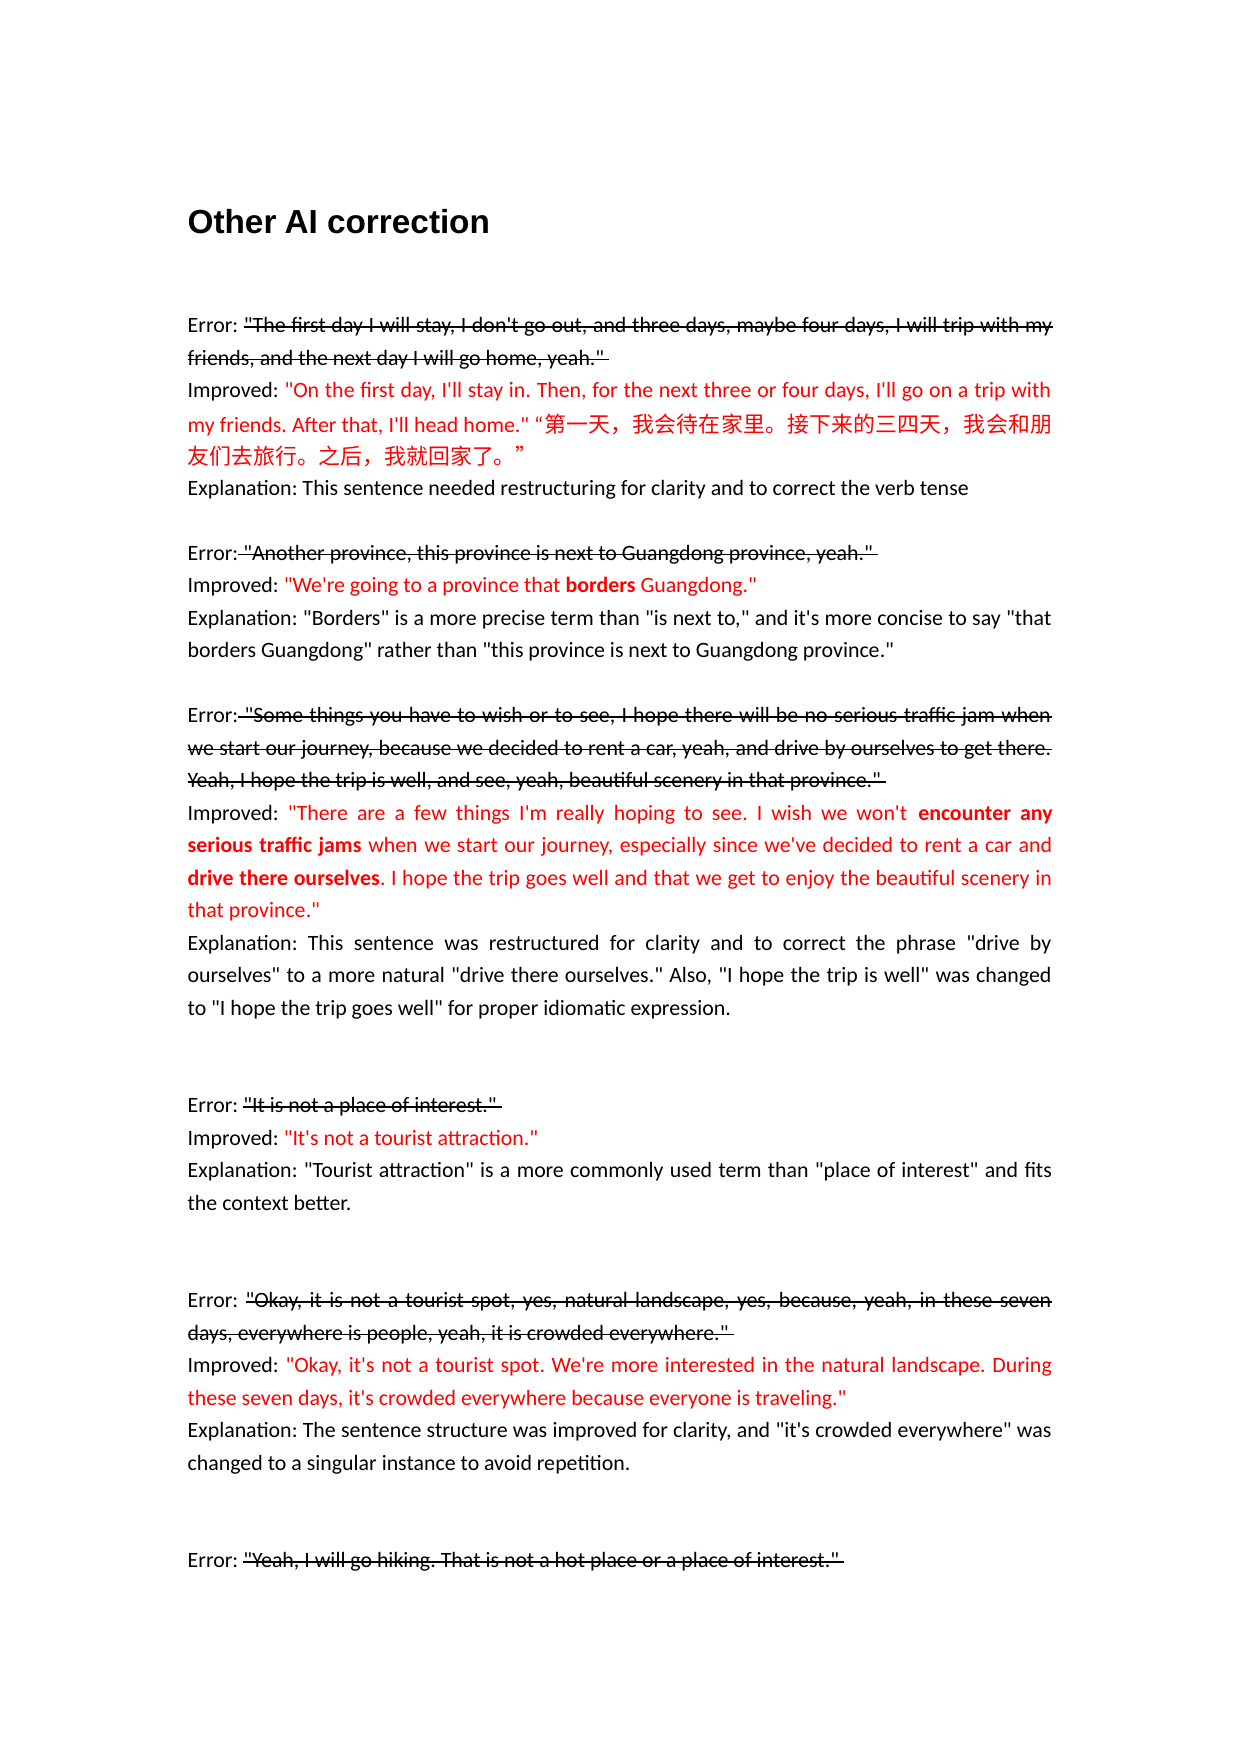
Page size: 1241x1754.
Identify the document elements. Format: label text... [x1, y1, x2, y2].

text Error: "The first day I will stay, I don't go out, and three days, maybe four days, I will trip with my friends, and the next day I will go home, yeah." [187, 309, 1053, 374]
text Error: "It is not a place of interest." [187, 1089, 1053, 1121]
text Explanation: "Tourist attraction" is a more commonly used term than "place of interest" and fits the context better. [187, 1154, 1053, 1219]
text Error: "Another province, this province is next to Guangdong province, yeah." [187, 536, 1053, 569]
text Explanation: This sentence was restructured for clarity and to correct the phrase "drive by ourselves" to a more natural "drive there ourselves." Also, "I hope the trip is well" was changed to "I hope the trip goes well" for proper idiomatic expression. [187, 926, 1053, 1024]
text Explanation: This sentence needed restructuring for clarity and to correct the verb tense [187, 471, 1053, 504]
text Improved: "Okay, it's not a tourist spot. We're more interested in the natural landscape. During these seven days, it's crowded everywhere because everyone is traveling." [187, 1349, 1053, 1414]
text Improved: "There are a few things I'm really hoping to see. I wish we won't encounter any serious traffic jams when we start our journey, especially since we've decided to rent a car and drive there ourselves. I hope the trip goes well and that we get to enjoy the beautiful scenery in that province." [187, 796, 1053, 926]
text Improved: "On the first day, I'll stay in. Then, for the next three or four days, I'll go on a trip with my friends. After that, I'll head home." “第一天，我会待在家里。接下来的三四天，我会和朋友们去旅行。之后，我就回家了。” [187, 374, 1053, 471]
text Improved: "We're going to a province that borders Guangdong." [187, 569, 1053, 601]
text Explanation: The sentence structure was improved for clarity, and "it's crowded everywhere" was changed to a singular instance to avoid repetition. [187, 1414, 1053, 1479]
text Error: "Okay, it is not a tourist spot, yes, natural landscape, yes, because, yeah, in these seven days, everywhere is people, yeah, it is crowded everywhere." [187, 1284, 1053, 1349]
text Improved: "It's not a tourist attraction." [187, 1121, 1053, 1154]
text Error: "Some things you have to wish or to see, I hope there will be no serious traffic jam when we start our journey, because we decided to rent a car, yeah, and drive by ourselves to get there. Yeah, I hope the trip is well, and see, yeah, beautiful scenery in that province." [187, 699, 1053, 796]
subtitle Other AI correction [187, 189, 1053, 254]
text Explanation: "Borders" is a more precise term than "is next to," and it's more concise to say "that borders Guangdong" rather than "this province is next to Guangdong province." [187, 601, 1053, 666]
text Error: "Yeah, I will go hiking. That is not a hot place or a place of interest." [187, 1544, 1053, 1576]
